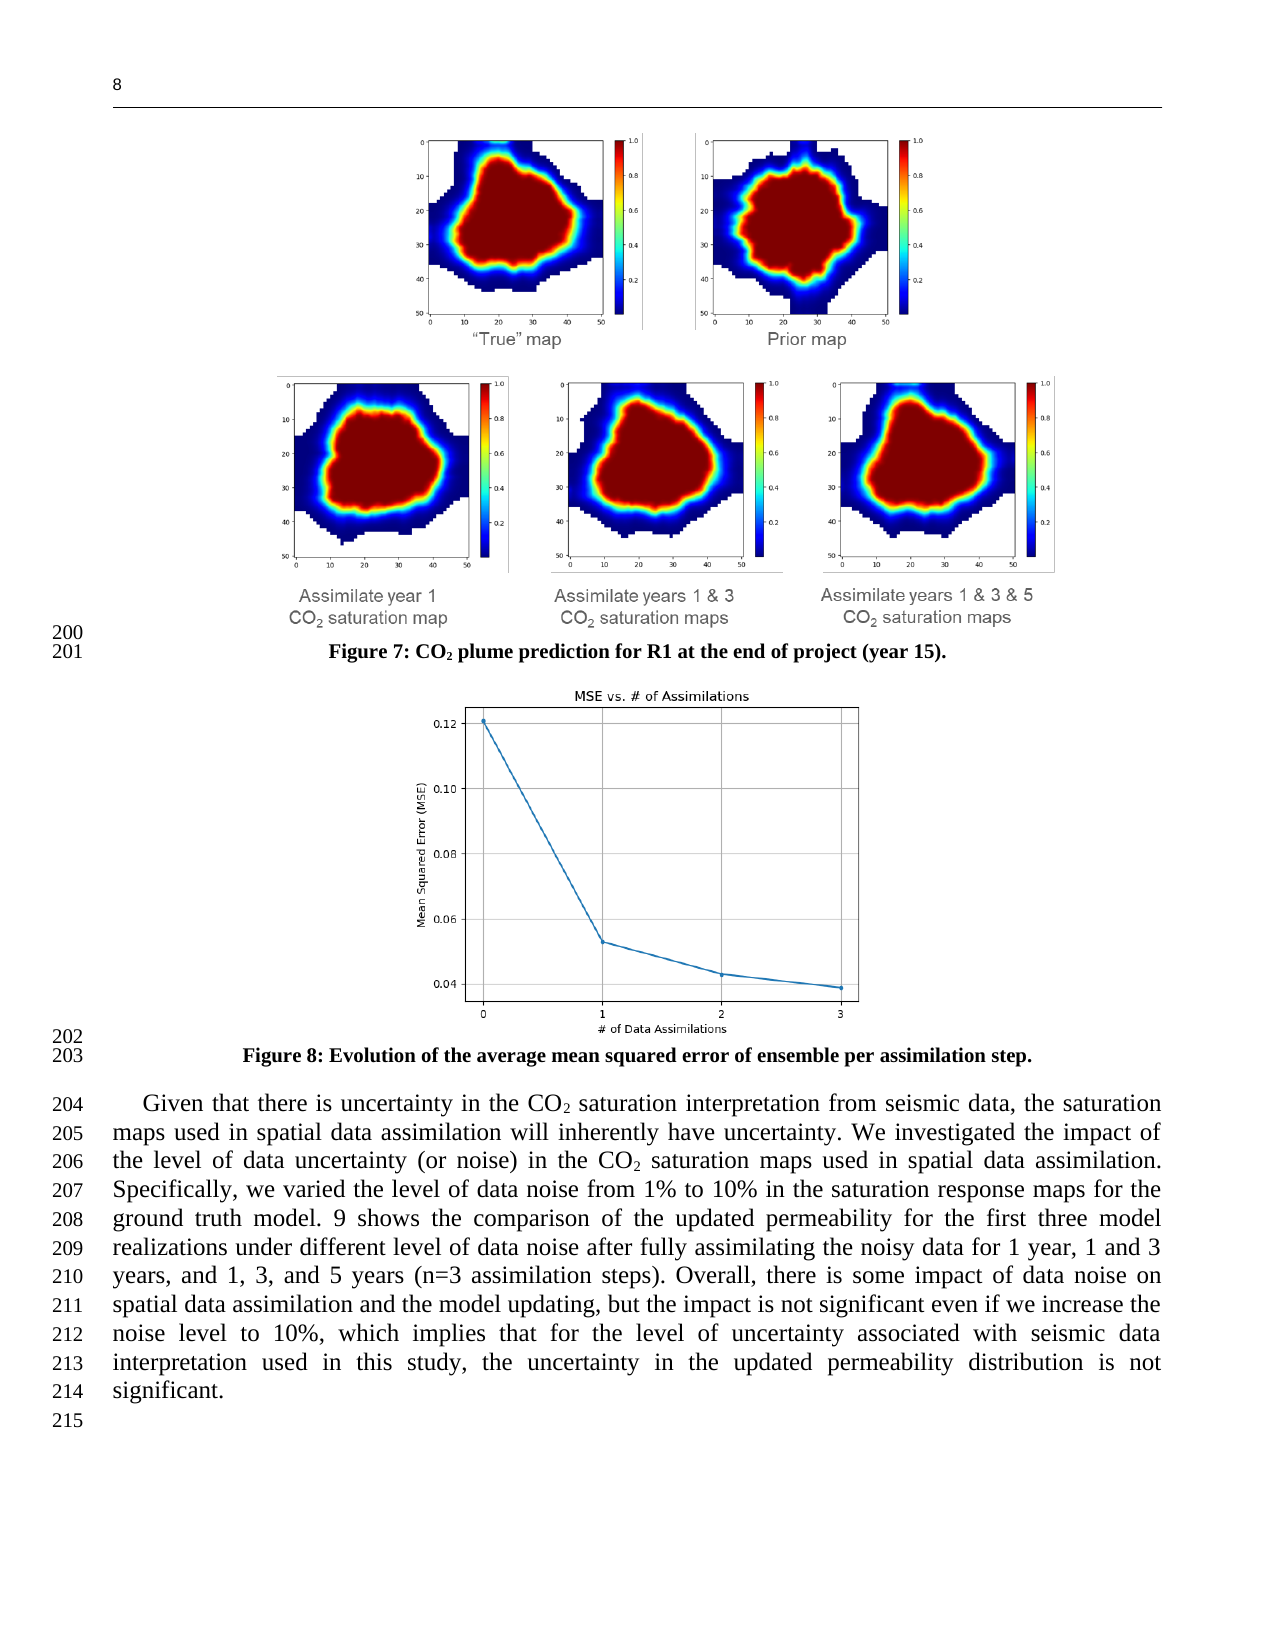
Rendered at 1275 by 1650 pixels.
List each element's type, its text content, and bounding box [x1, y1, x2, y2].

picture [409, 683, 866, 1043]
picture [234, 133, 1071, 639]
text Figure 8: Evolution of the average mean squared error of ensemble per assimilation step. [112, 1043, 1162, 1067]
text Figure 7: CO2 plume prediction for R1 at the end of project (year 15). [112, 639, 1162, 663]
text Given that there is uncertainty in the CO2 saturation interpretation from seismic data, the saturation maps used in spatial data assimilation will inherently have uncertainty. We investigated the impact of the level of data uncertainty (or noise) in the CO2 saturation maps used in spatial data assimilation. Specifically, we varied the level of data noise from 1% to 10% in the saturation response maps for the ground truth model. 9 shows the comparison of the updated permeability for the first three model realizations under different level of data noise after fully assimilating the noisy data for 1 year, 1 and 3 years, and 1, 3, and 5 years (n=3 assimilation steps). Overall, there is some impact of data noise on spatial data assimilation and the model updating, but the impact is not significant even if we increase the noise level to 10%, which implies that for the level of uncertainty associated with seismic data interpretation used in this study, the uncertainty in the updated permeability distribution is not significant. [112, 1088, 1162, 1404]
